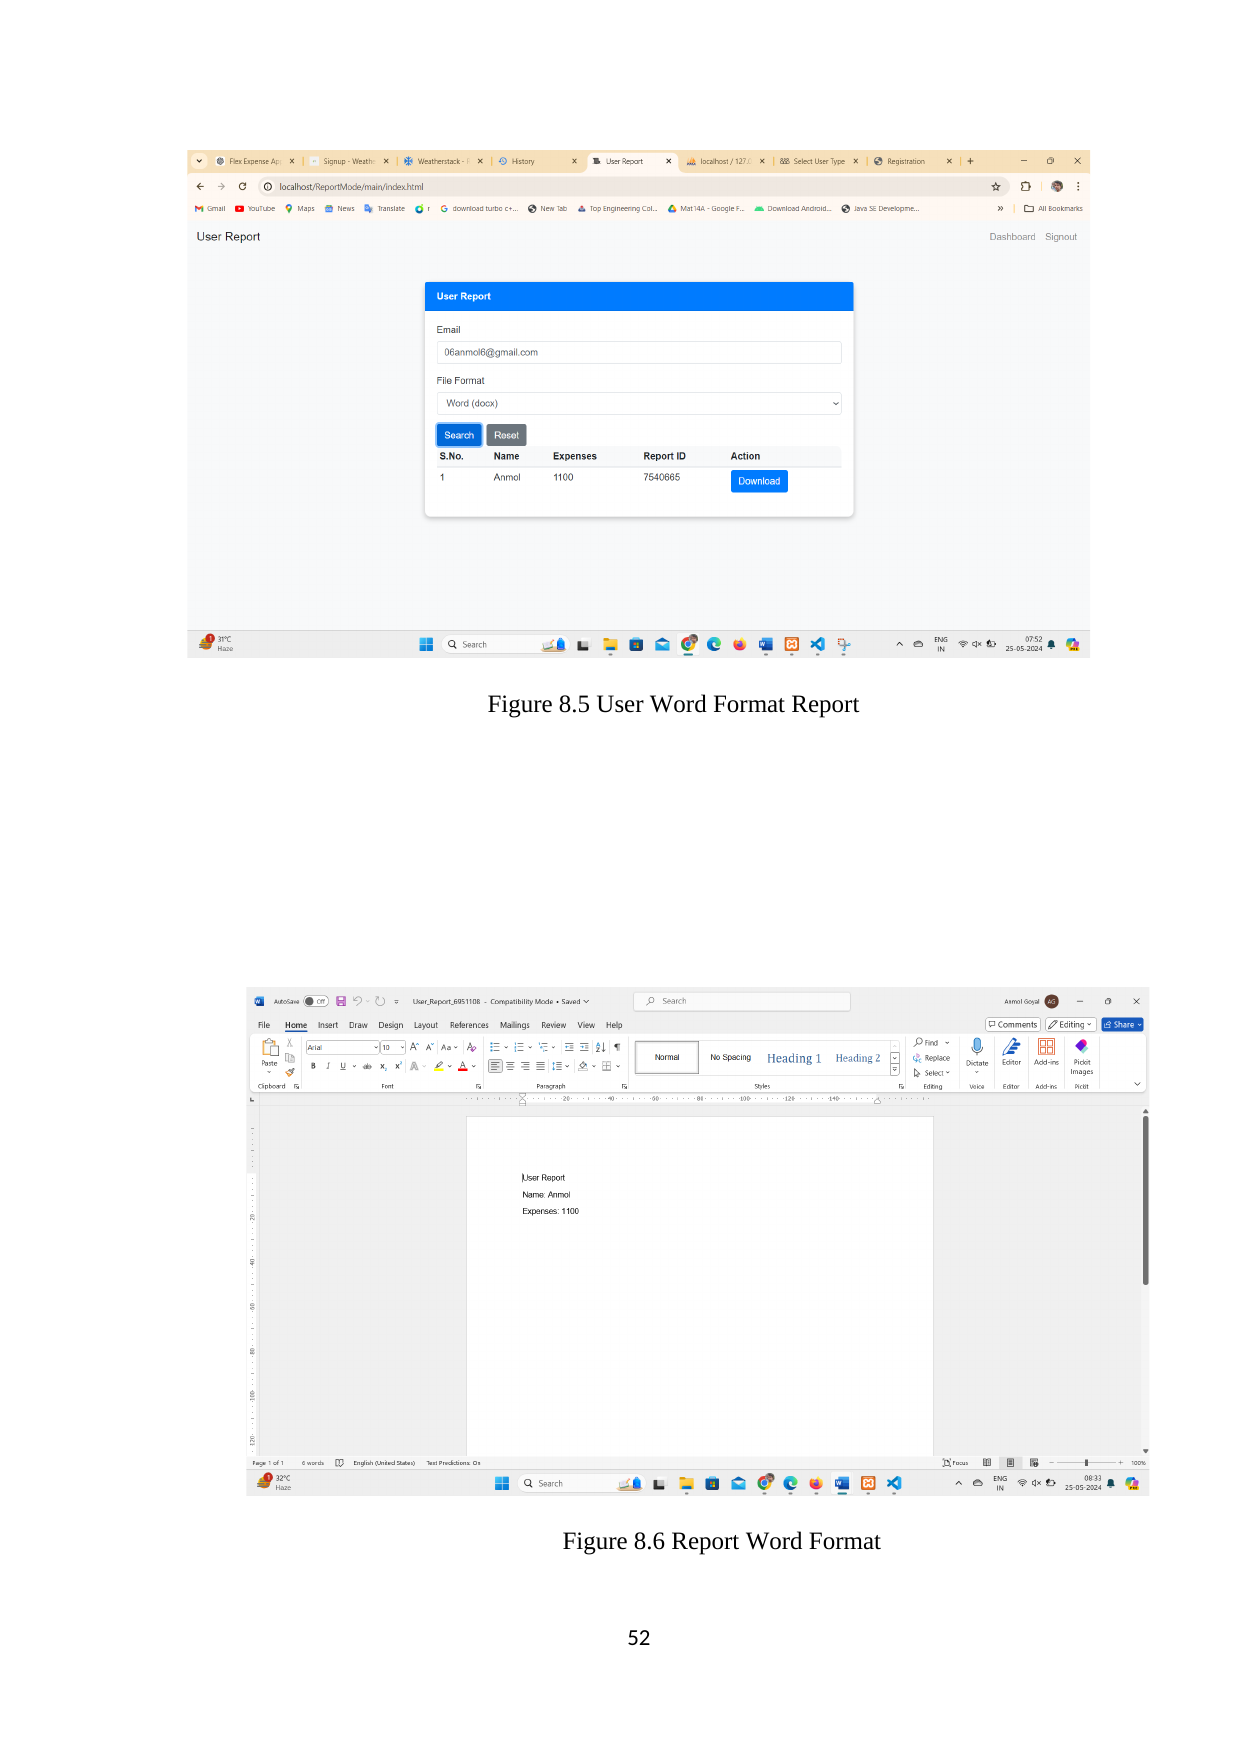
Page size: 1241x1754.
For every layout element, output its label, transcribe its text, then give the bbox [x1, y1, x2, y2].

text Figure 8.6 Report Word Format [412, 1526, 1090, 1555]
picture [246, 987, 1150, 1496]
picture [187, 150, 1091, 658]
text Figure 8.5 User Word Format Report [412, 689, 1090, 717]
